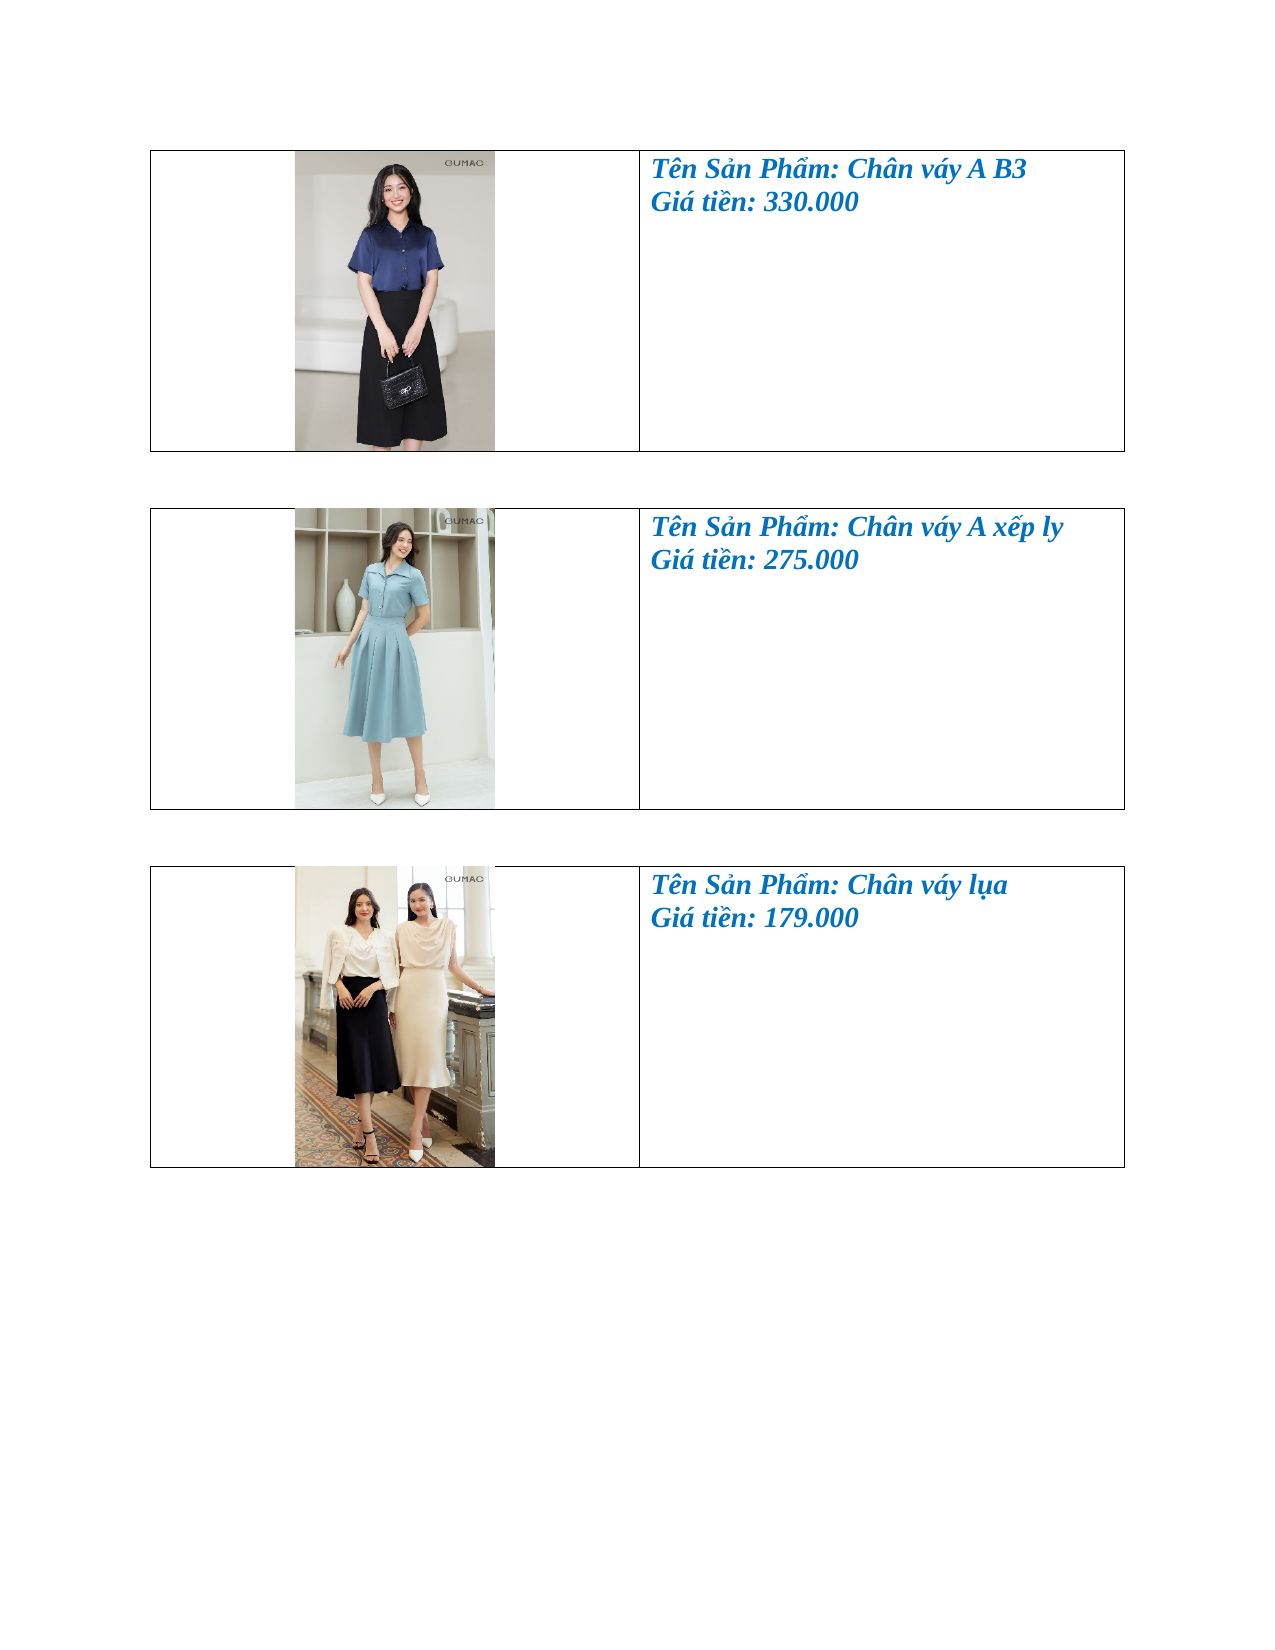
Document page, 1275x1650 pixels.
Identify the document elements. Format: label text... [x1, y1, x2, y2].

table_header [151, 509, 294, 809]
table_header Tên Sản Phẩm: Chân váy lụa Giá tiền: 179.000 [640, 867, 1124, 1167]
table_header [495, 151, 639, 451]
picture [294, 866, 495, 1167]
table_header Tên Sản Phẩm: Chân váy A xếp ly Giá tiền: 275.000 [640, 509, 1124, 809]
table_header [151, 151, 294, 451]
table_header [151, 867, 294, 1167]
picture [294, 151, 495, 451]
table_header Tên Sản Phẩm: Chân váy A B3 Giá tiền: 330.000 [640, 151, 1124, 451]
table_header [495, 509, 639, 809]
picture [294, 508, 495, 809]
table_header [495, 867, 639, 1167]
